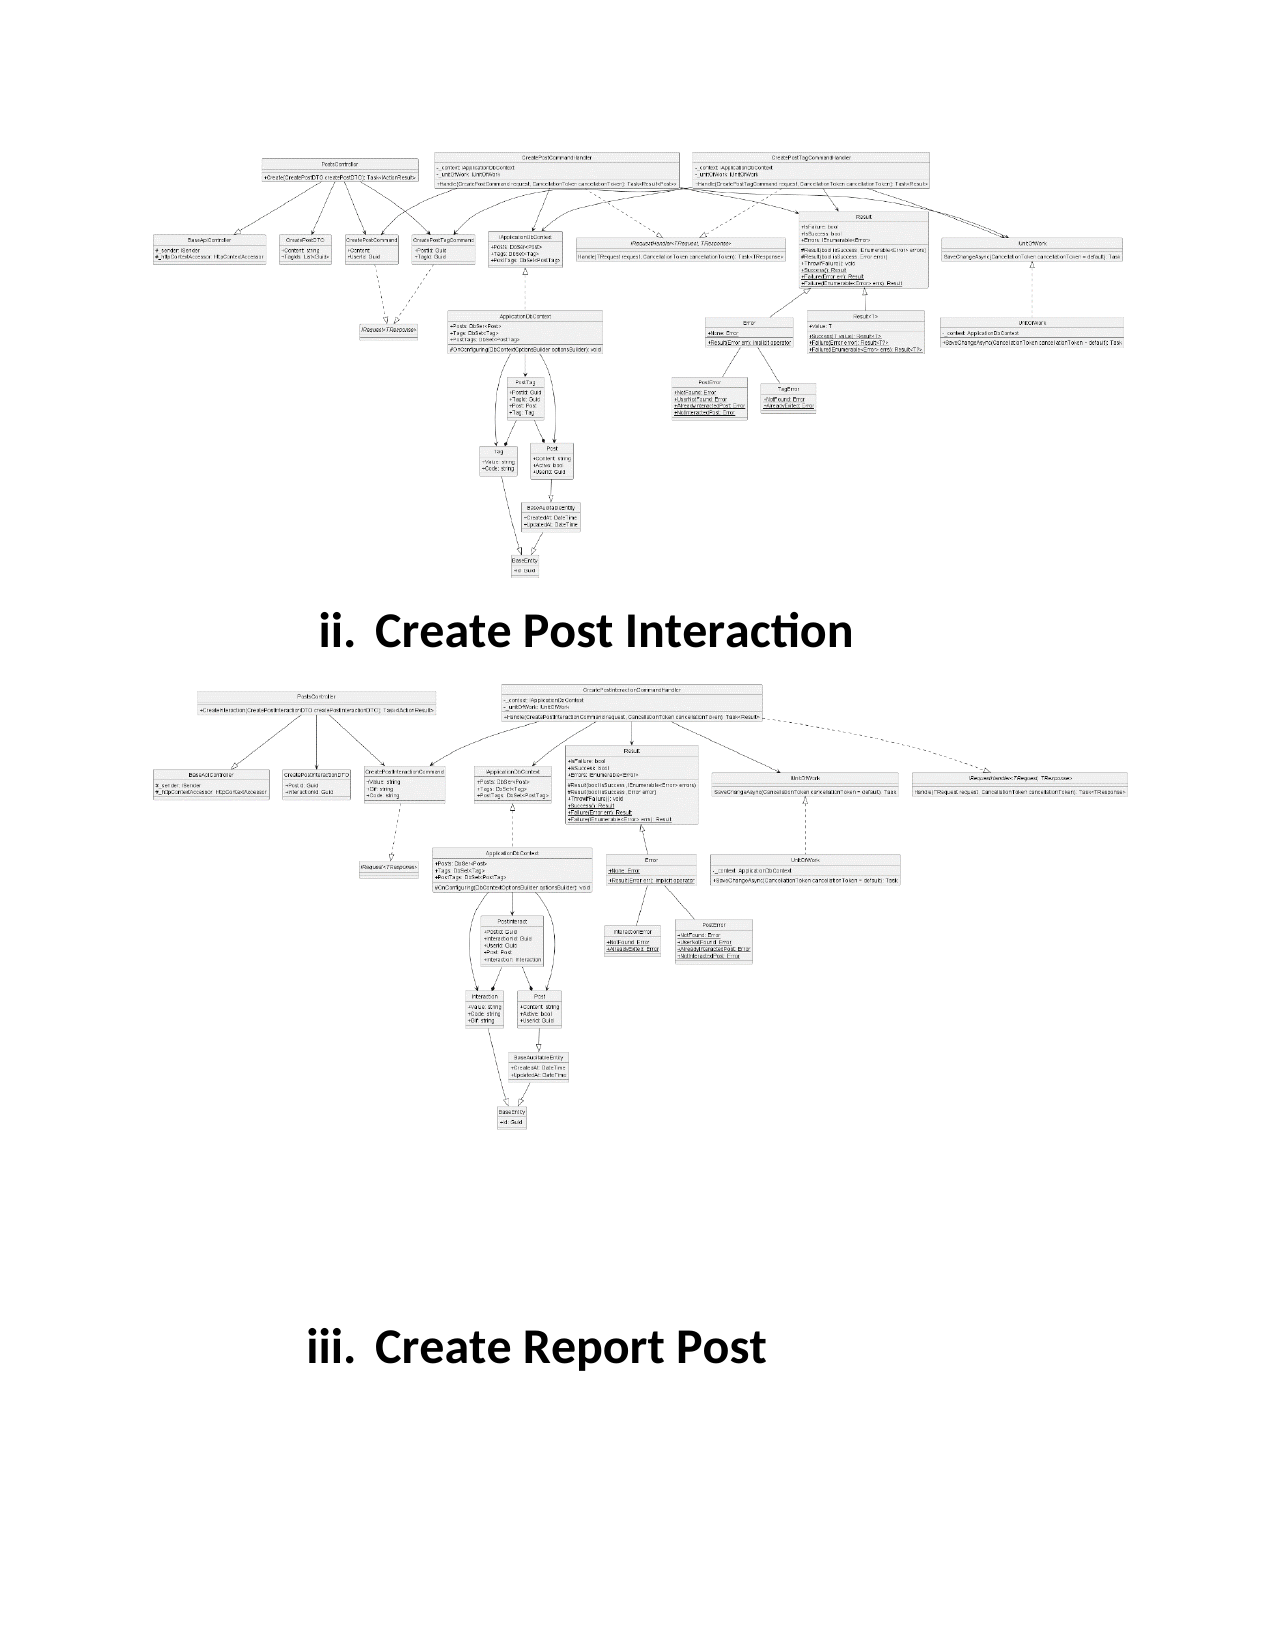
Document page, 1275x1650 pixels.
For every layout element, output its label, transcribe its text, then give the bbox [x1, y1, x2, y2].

list Create Post Interaction [356, 599, 1125, 660]
list Create Report Post [356, 1315, 1125, 1376]
picture [150, 681, 1130, 1132]
picture [150, 150, 1125, 580]
